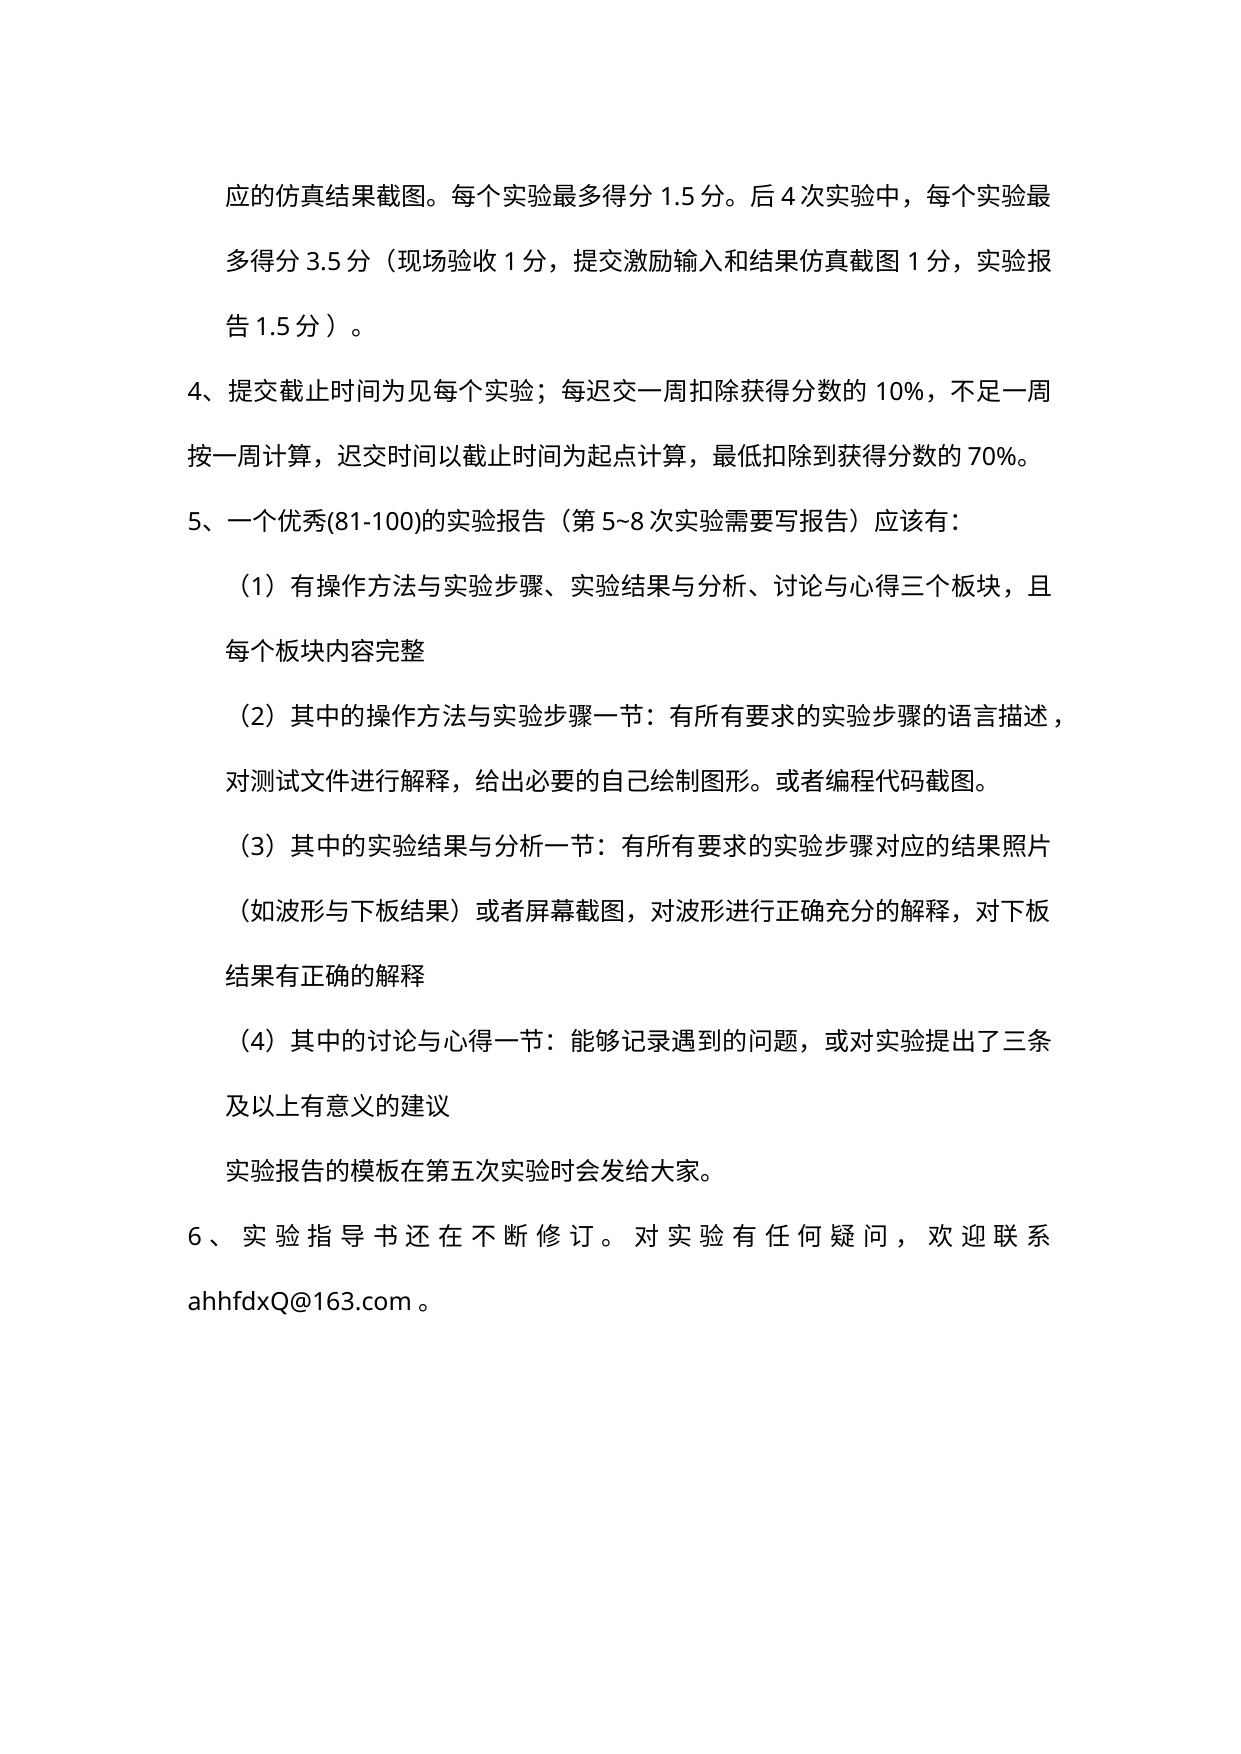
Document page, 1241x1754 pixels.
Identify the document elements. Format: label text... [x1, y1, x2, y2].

text 4、提交截止时间为见每个实验；每迟交一周扣除获得分数的10%，不足一周按一周计算，迟交时间以截止时间为起点计算，最低扣除到获得分数的70%。 [187, 357, 1053, 487]
list 实验报告的模板在第五次实验时会发给大家。 [225, 1137, 1053, 1202]
text 5、一个优秀(81-100)的实验报告（第5~8次实验需要写报告）应该有： [187, 487, 1053, 552]
list （2）其中的操作方法与实验步骤一节：有所有要求的实验步骤的语言描述，对测试文件进行解释，给出必要的自己绘制图形。或者编程代码截图。 [225, 682, 1053, 812]
text 6、实验指导书还在不断修订。对实验有任何疑问，欢迎联系ahhfdxQ@163.com 。 [187, 1202, 1053, 1332]
list （1）有操作方法与实验步骤、实验结果与分析、讨论与心得三个板块，且每个板块内容完整 [225, 552, 1053, 682]
list （4）其中的讨论与心得一节：能够记录遇到的问题，或对实验提出了三条及以上有意义的建议 [225, 1007, 1053, 1137]
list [187, 162, 1053, 357]
list （3）其中的实验结果与分析一节：有所有要求的实验步骤对应的结果照片（如波形与下板结果）或者屏幕截图，对波形进行正确充分的解释，对下板结果有正确的解释 [225, 812, 1053, 1007]
